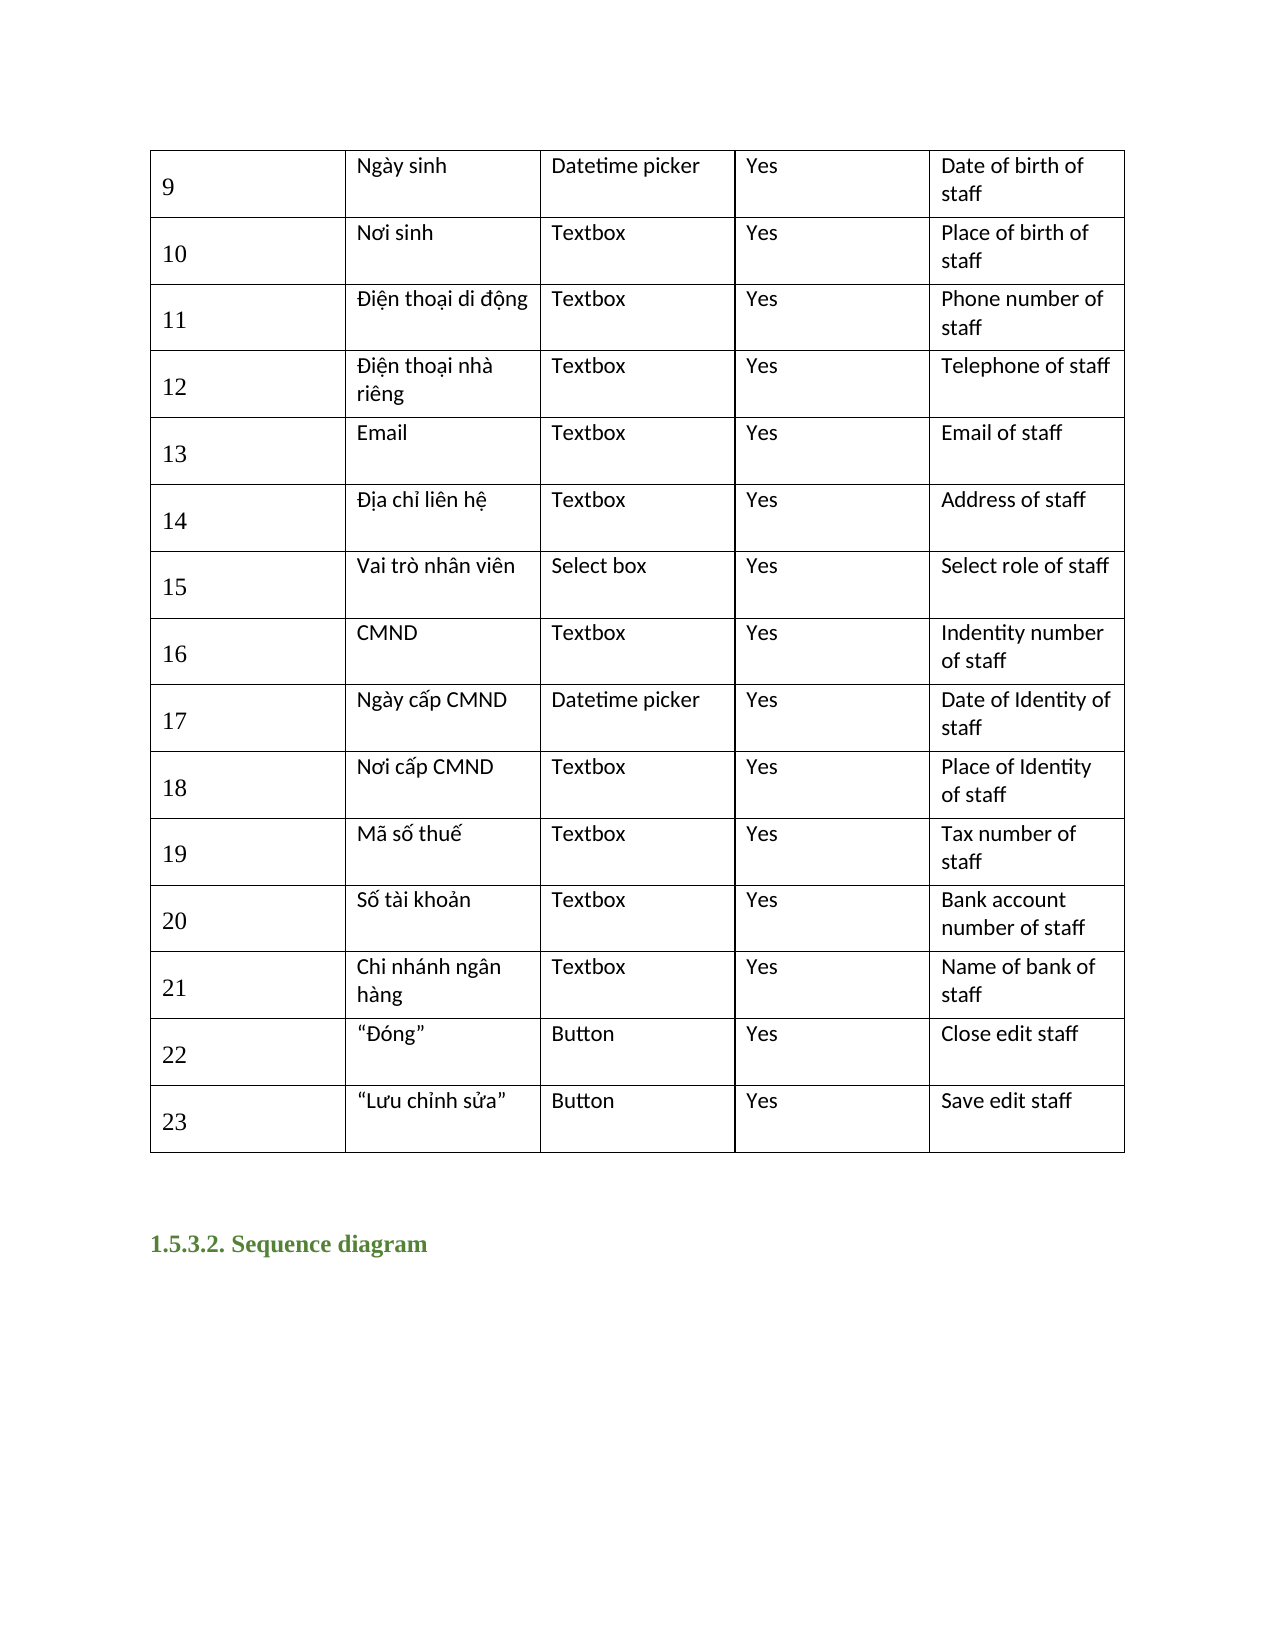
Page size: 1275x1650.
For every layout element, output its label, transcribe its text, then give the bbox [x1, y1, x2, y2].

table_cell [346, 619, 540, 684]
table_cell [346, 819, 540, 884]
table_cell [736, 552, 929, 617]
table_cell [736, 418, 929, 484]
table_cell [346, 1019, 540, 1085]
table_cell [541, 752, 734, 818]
subtitle Sequence diagram [150, 1229, 1125, 1257]
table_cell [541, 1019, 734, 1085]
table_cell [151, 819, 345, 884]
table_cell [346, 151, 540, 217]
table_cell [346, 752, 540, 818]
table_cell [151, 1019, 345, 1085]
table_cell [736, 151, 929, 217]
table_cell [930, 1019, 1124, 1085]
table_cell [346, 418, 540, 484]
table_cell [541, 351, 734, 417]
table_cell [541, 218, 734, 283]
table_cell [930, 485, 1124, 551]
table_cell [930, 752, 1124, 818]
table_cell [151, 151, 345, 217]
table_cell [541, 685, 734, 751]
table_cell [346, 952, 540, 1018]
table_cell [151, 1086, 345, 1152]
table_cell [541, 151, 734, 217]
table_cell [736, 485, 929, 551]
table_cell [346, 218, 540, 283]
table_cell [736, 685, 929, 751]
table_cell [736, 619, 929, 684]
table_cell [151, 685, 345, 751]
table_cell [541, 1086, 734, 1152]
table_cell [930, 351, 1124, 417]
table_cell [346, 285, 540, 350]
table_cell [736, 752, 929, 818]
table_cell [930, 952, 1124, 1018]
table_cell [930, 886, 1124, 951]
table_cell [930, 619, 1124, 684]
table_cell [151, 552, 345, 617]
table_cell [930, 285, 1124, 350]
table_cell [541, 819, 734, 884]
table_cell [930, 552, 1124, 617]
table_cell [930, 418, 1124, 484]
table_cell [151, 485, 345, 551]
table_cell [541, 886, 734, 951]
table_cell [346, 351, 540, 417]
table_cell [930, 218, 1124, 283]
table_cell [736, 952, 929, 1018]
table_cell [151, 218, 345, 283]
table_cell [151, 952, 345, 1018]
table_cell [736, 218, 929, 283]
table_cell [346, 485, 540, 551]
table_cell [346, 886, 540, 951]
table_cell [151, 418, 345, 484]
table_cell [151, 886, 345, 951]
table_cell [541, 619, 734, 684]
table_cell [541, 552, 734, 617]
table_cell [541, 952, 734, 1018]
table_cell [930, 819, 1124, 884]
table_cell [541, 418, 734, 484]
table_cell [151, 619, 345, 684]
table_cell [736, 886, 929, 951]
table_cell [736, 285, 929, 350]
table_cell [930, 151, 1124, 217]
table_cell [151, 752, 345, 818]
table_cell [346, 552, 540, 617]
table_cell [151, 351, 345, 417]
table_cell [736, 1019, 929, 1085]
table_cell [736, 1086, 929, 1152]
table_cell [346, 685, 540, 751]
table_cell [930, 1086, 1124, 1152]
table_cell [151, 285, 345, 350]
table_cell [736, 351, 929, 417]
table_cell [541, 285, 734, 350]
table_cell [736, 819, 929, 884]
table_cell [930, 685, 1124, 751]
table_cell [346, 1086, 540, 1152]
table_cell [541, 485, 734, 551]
